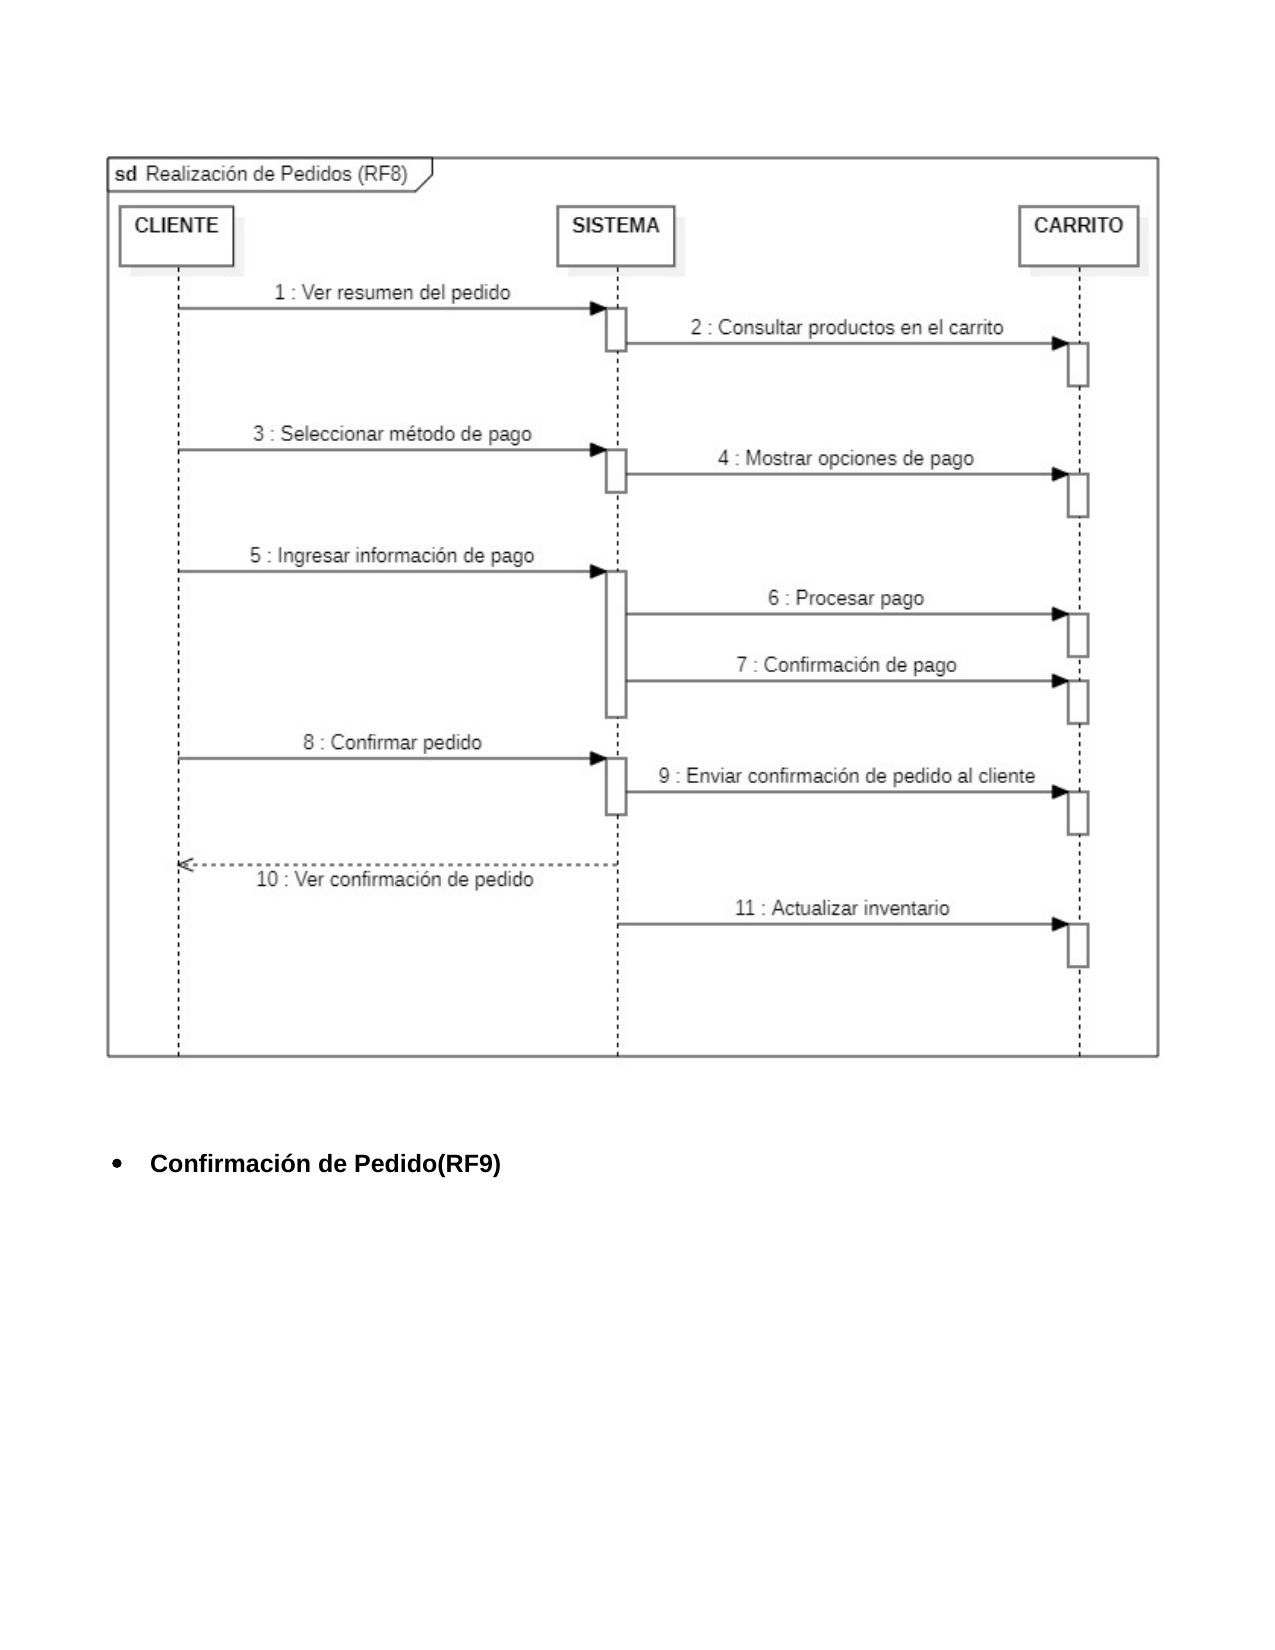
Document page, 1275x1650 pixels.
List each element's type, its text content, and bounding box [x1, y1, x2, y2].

list Confirmación de Pedido(RF9) [112, 1148, 1200, 1177]
